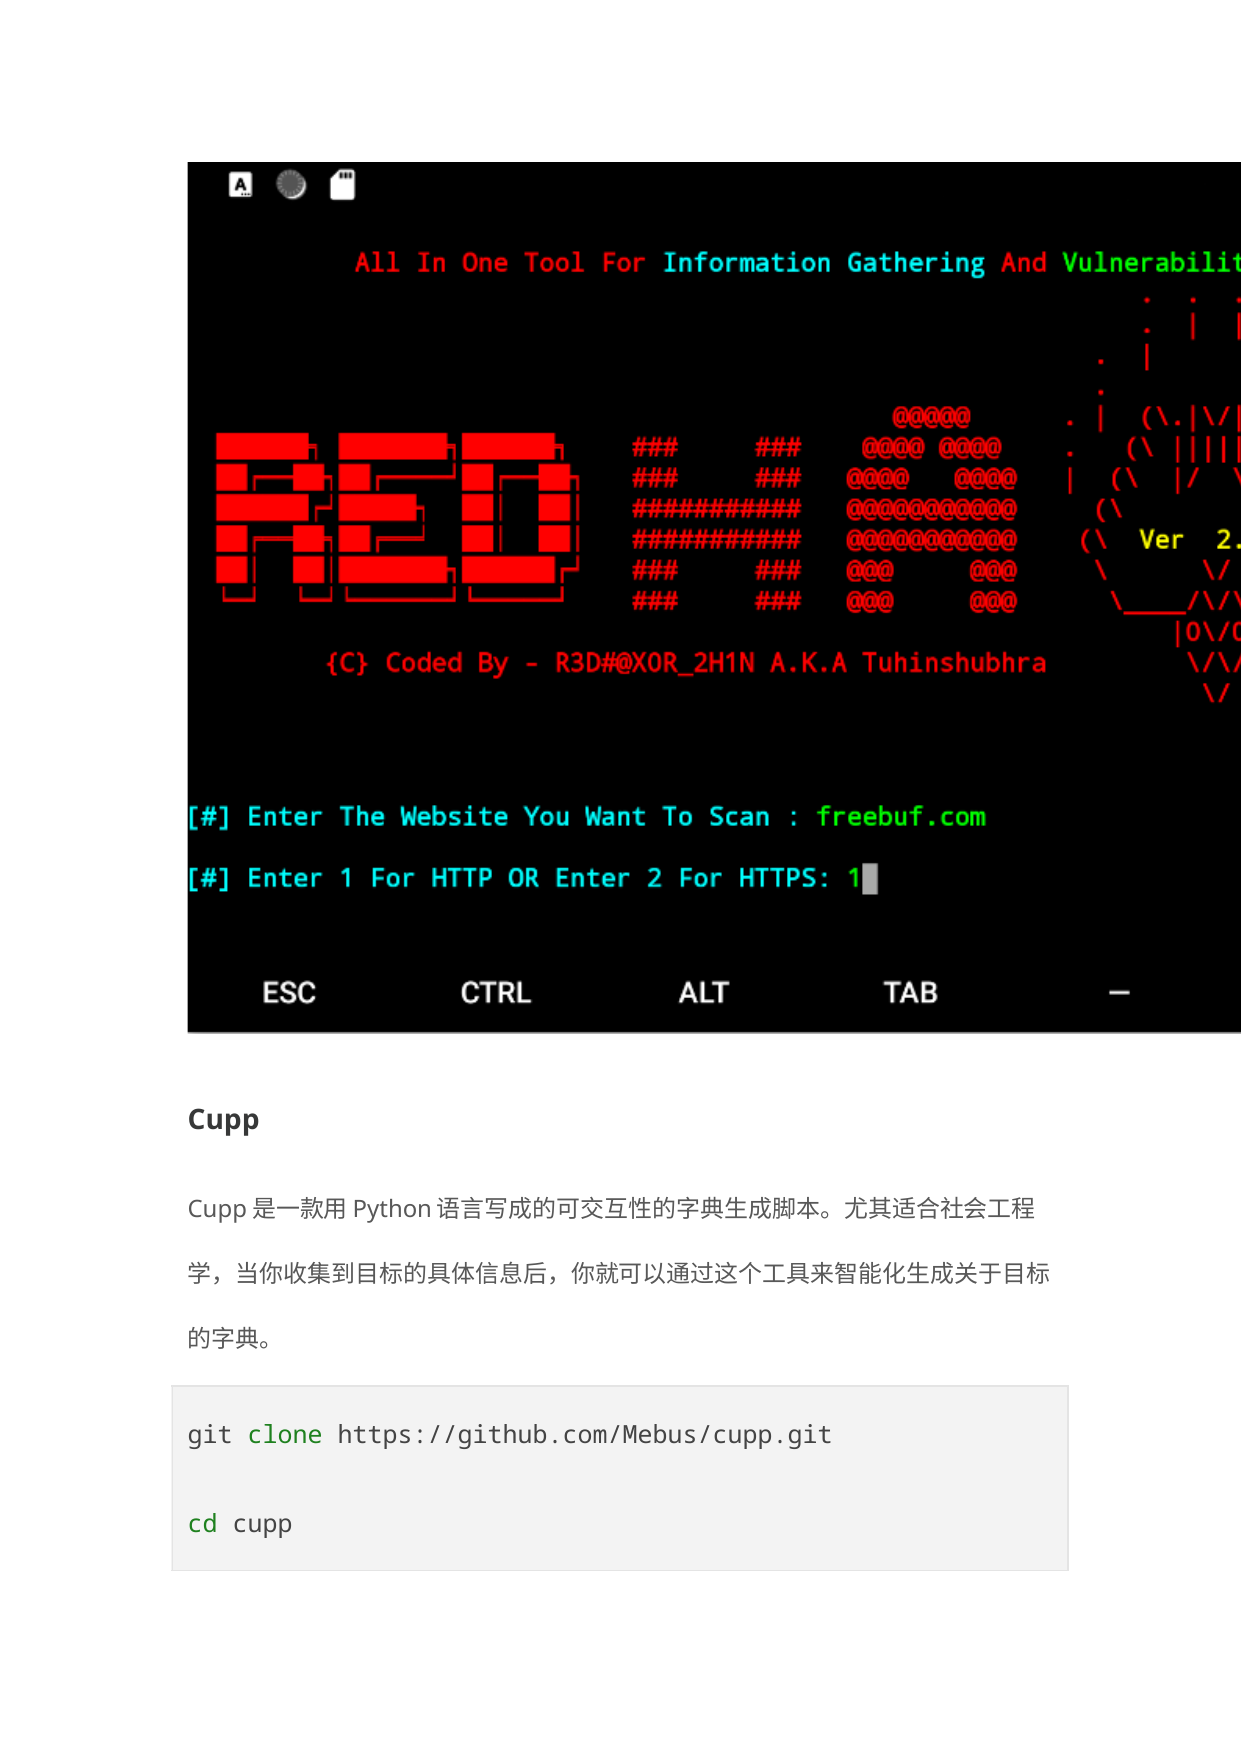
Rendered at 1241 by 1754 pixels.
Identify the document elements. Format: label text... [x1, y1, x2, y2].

text cd cupp [173, 1474, 1067, 1570]
text git clone https://github.com/Mebus/cupp.git [173, 1387, 1067, 1467]
picture [187, 162, 1241, 1034]
text Cupp是一款用Python语言写成的可交互性的字典生成脚本。尤其适合社会工程学，当你收集到目标的具体信息后，你就可以通过这个工具来智能化生成关于目标的字典。 [187, 1175, 1053, 1370]
text Cupp [187, 1086, 1053, 1151]
